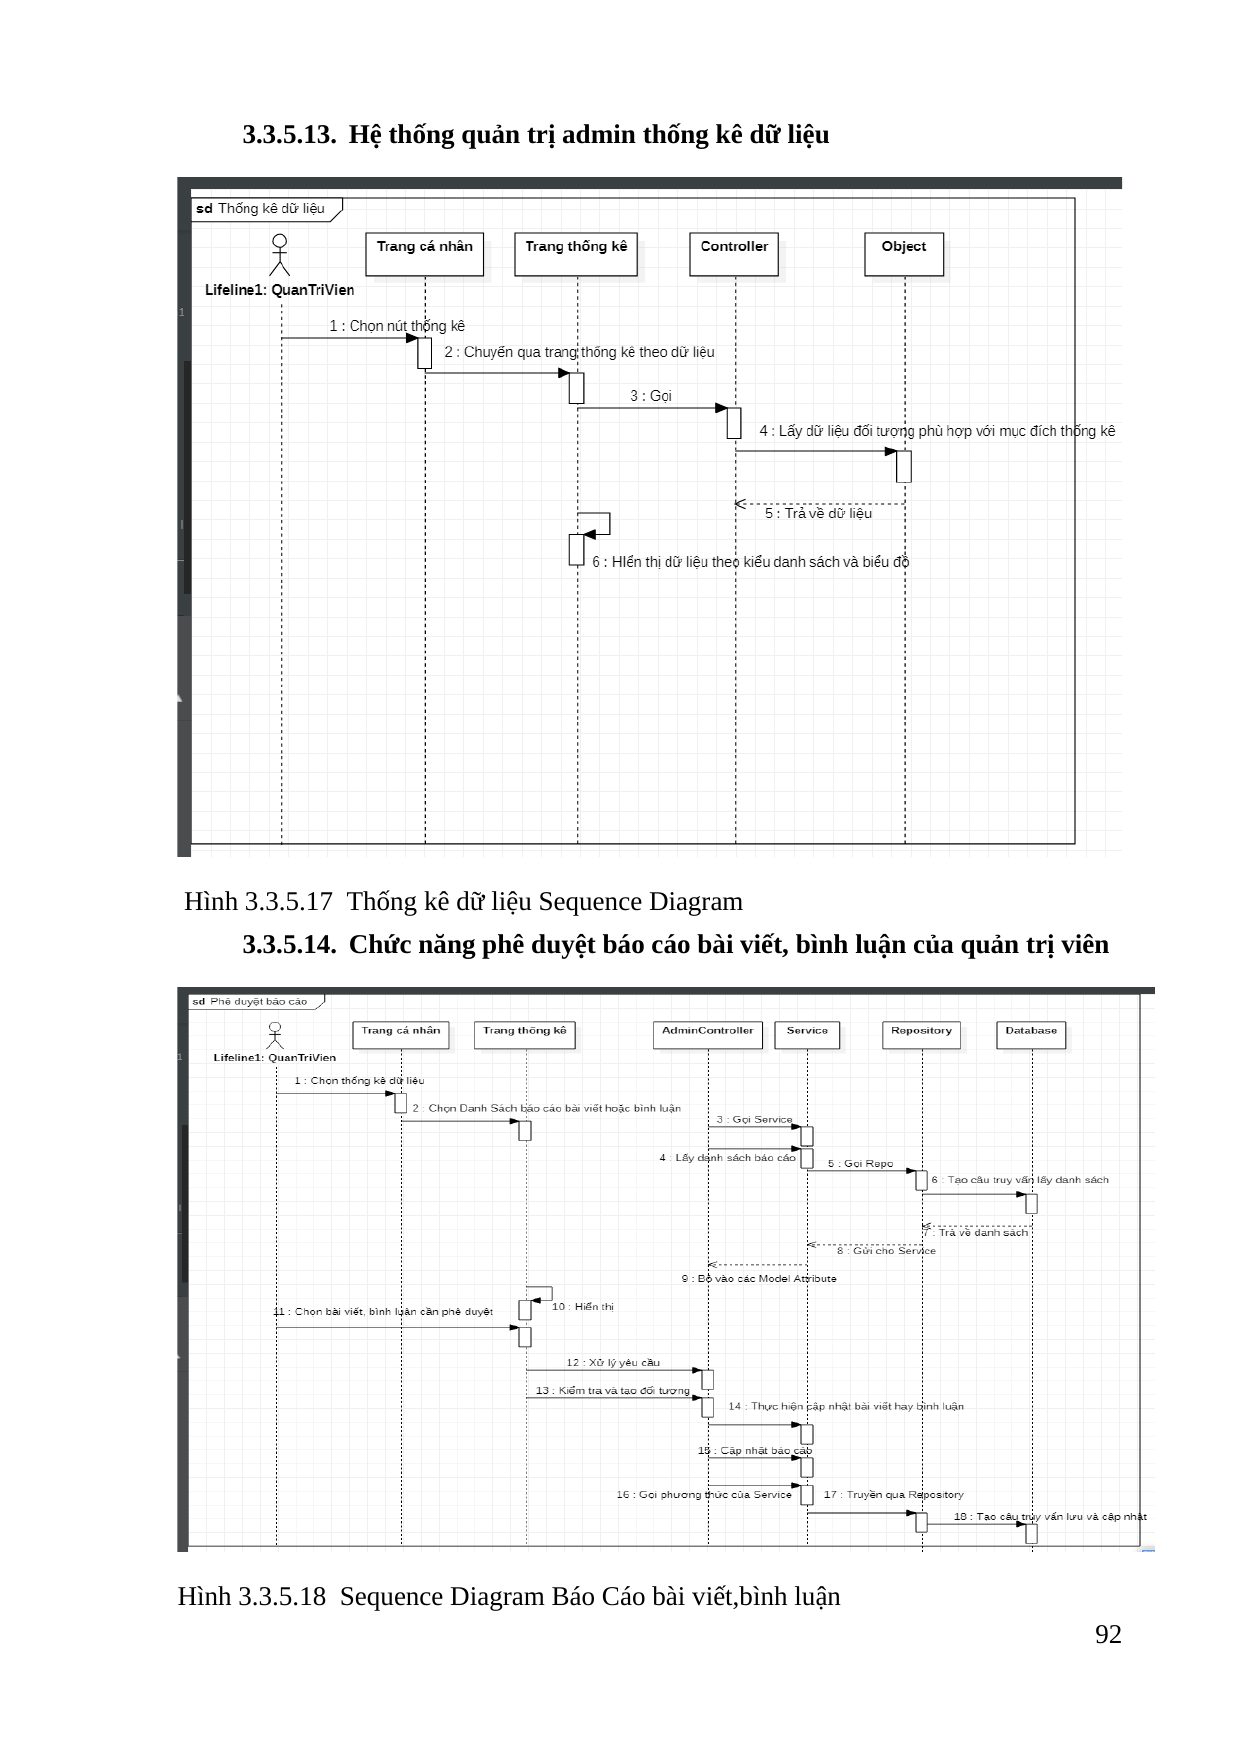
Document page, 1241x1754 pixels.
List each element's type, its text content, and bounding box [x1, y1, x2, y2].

picture [177, 177, 1123, 857]
subtitle Chức năng phê duyệt báo cáo bài viết, bình luận của quản trị viên [242, 929, 1122, 960]
text Hình 3.3.5.18 Sequence Diagram Báo Cáo bài viết,bình luận [177, 1580, 1122, 1611]
subtitle Hệ thống quản trị admin thống kê dữ liệu [242, 118, 1122, 149]
text Hình 3.3.5.17 Thống kê dữ liệu Sequence Diagram [177, 885, 1122, 916]
picture [177, 987, 1155, 1552]
